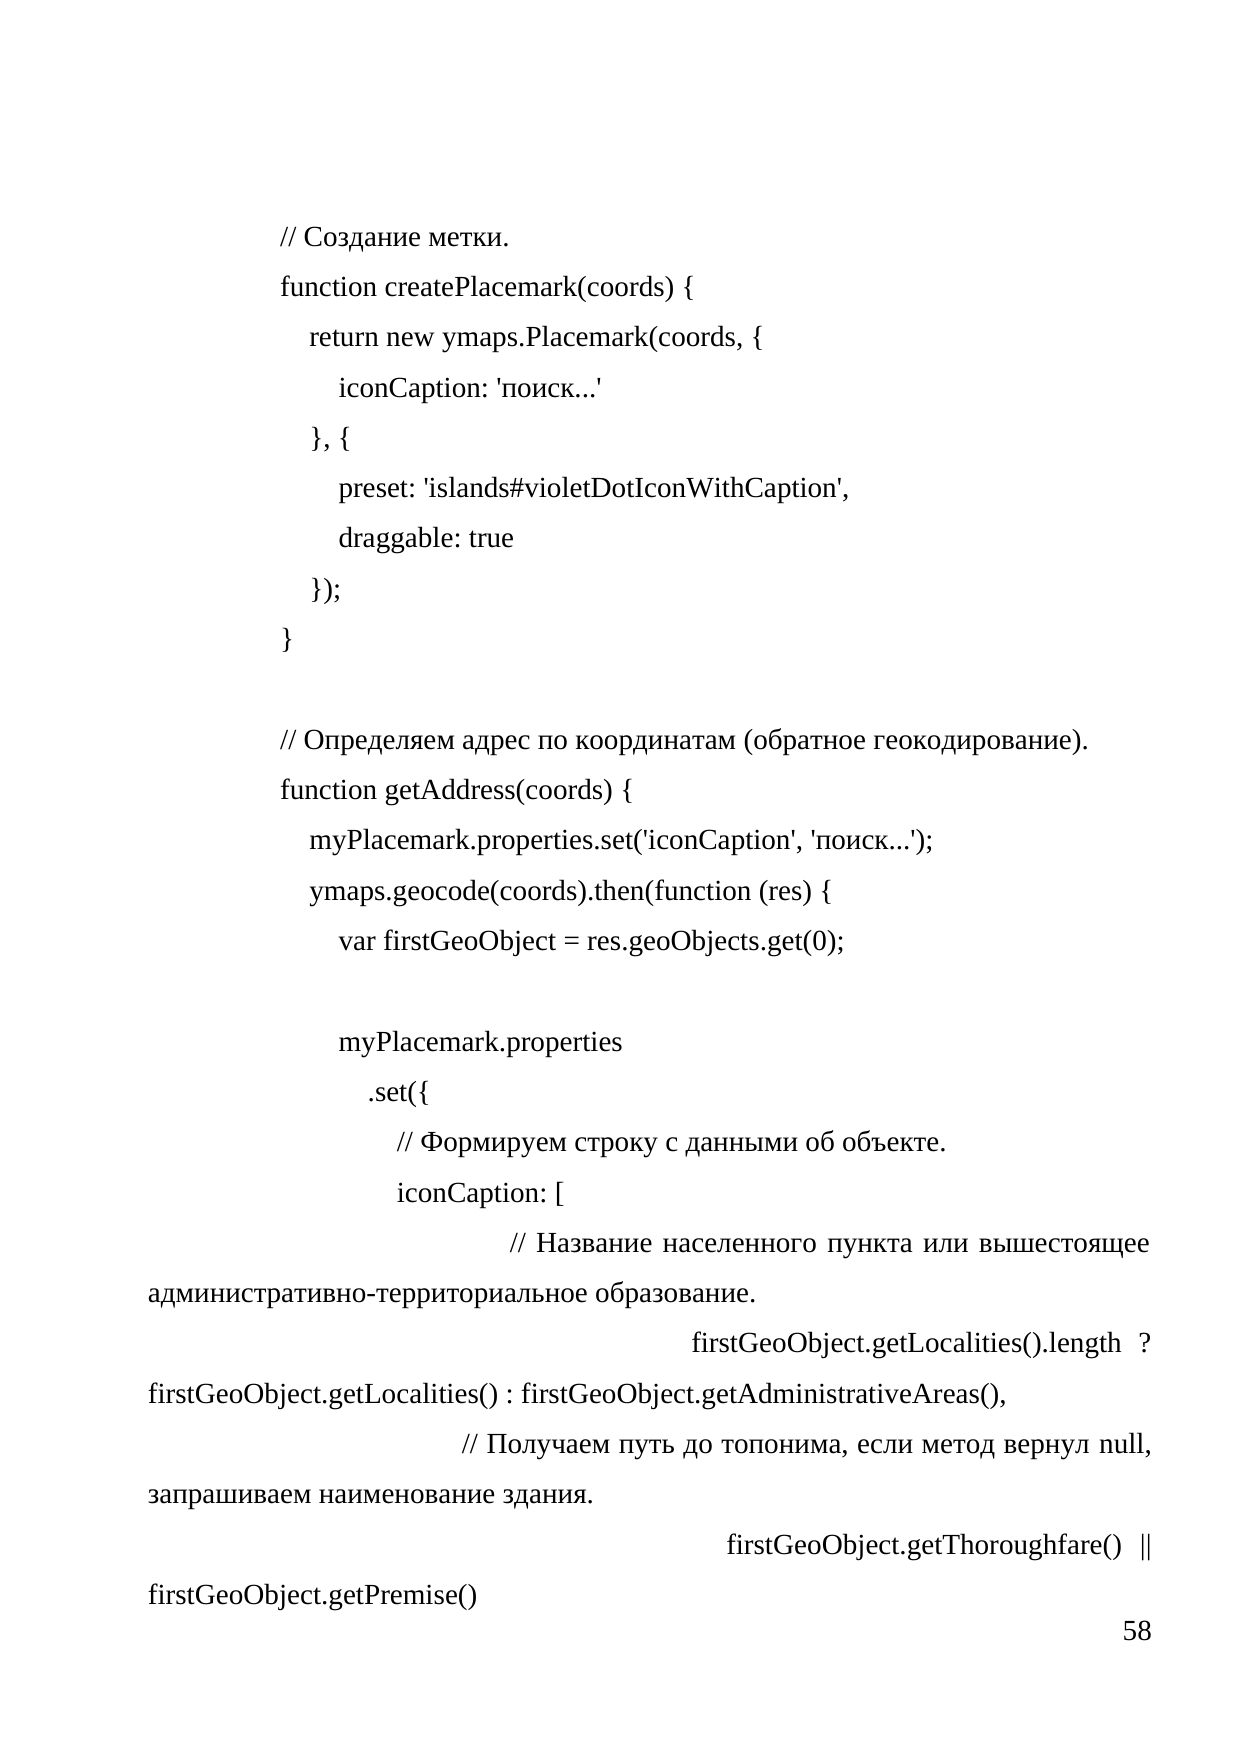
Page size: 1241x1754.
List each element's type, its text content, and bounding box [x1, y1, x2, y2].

text // Определяем адрес по координатам (обратное геокодирование). [148, 722, 1152, 755]
text preset: 'islands#violetDotIconWithCaption', [148, 470, 1152, 504]
text firstGeoObject.getLocalities().length ? firstGeoObject.getLocalities() : firstGeoObject.getAdministrativeAreas(), [148, 1326, 1152, 1409]
text // Получаем путь до топонима, если метод вернул null, запрашиваем наименование здания. [148, 1426, 1152, 1510]
text iconCaption: 'поиск...' [148, 370, 1152, 403]
text return new ymaps.Placemark(coords, { [148, 319, 1152, 353]
text ymaps.geocode(coords).then(function (res) { [148, 873, 1152, 906]
text var firstGeoObject = res.geoObjects.get(0); [148, 923, 1152, 957]
text // Создание метки. [148, 219, 1152, 252]
text myPlacemark.properties [148, 1024, 1152, 1057]
text function getAddress(coords) { [148, 772, 1152, 806]
text firstGeoObject.getThoroughfare() || firstGeoObject.getPremise() [148, 1527, 1152, 1611]
text iconCaption: [ [148, 1175, 1152, 1208]
text myPlacemark.properties.set('iconCaption', 'поиск...'); [148, 822, 1152, 856]
text }); [148, 571, 1152, 604]
text }, { [148, 420, 1152, 453]
text } [148, 621, 1152, 655]
text function createPlacemark(coords) { [148, 269, 1152, 303]
text draggable: true [148, 521, 1152, 554]
text // Формируем строку с данными об объекте. [148, 1124, 1152, 1158]
text // Название населенного пункта или вышестоящее административно-территориальное образование. [148, 1225, 1152, 1309]
text .set({ [148, 1074, 1152, 1108]
